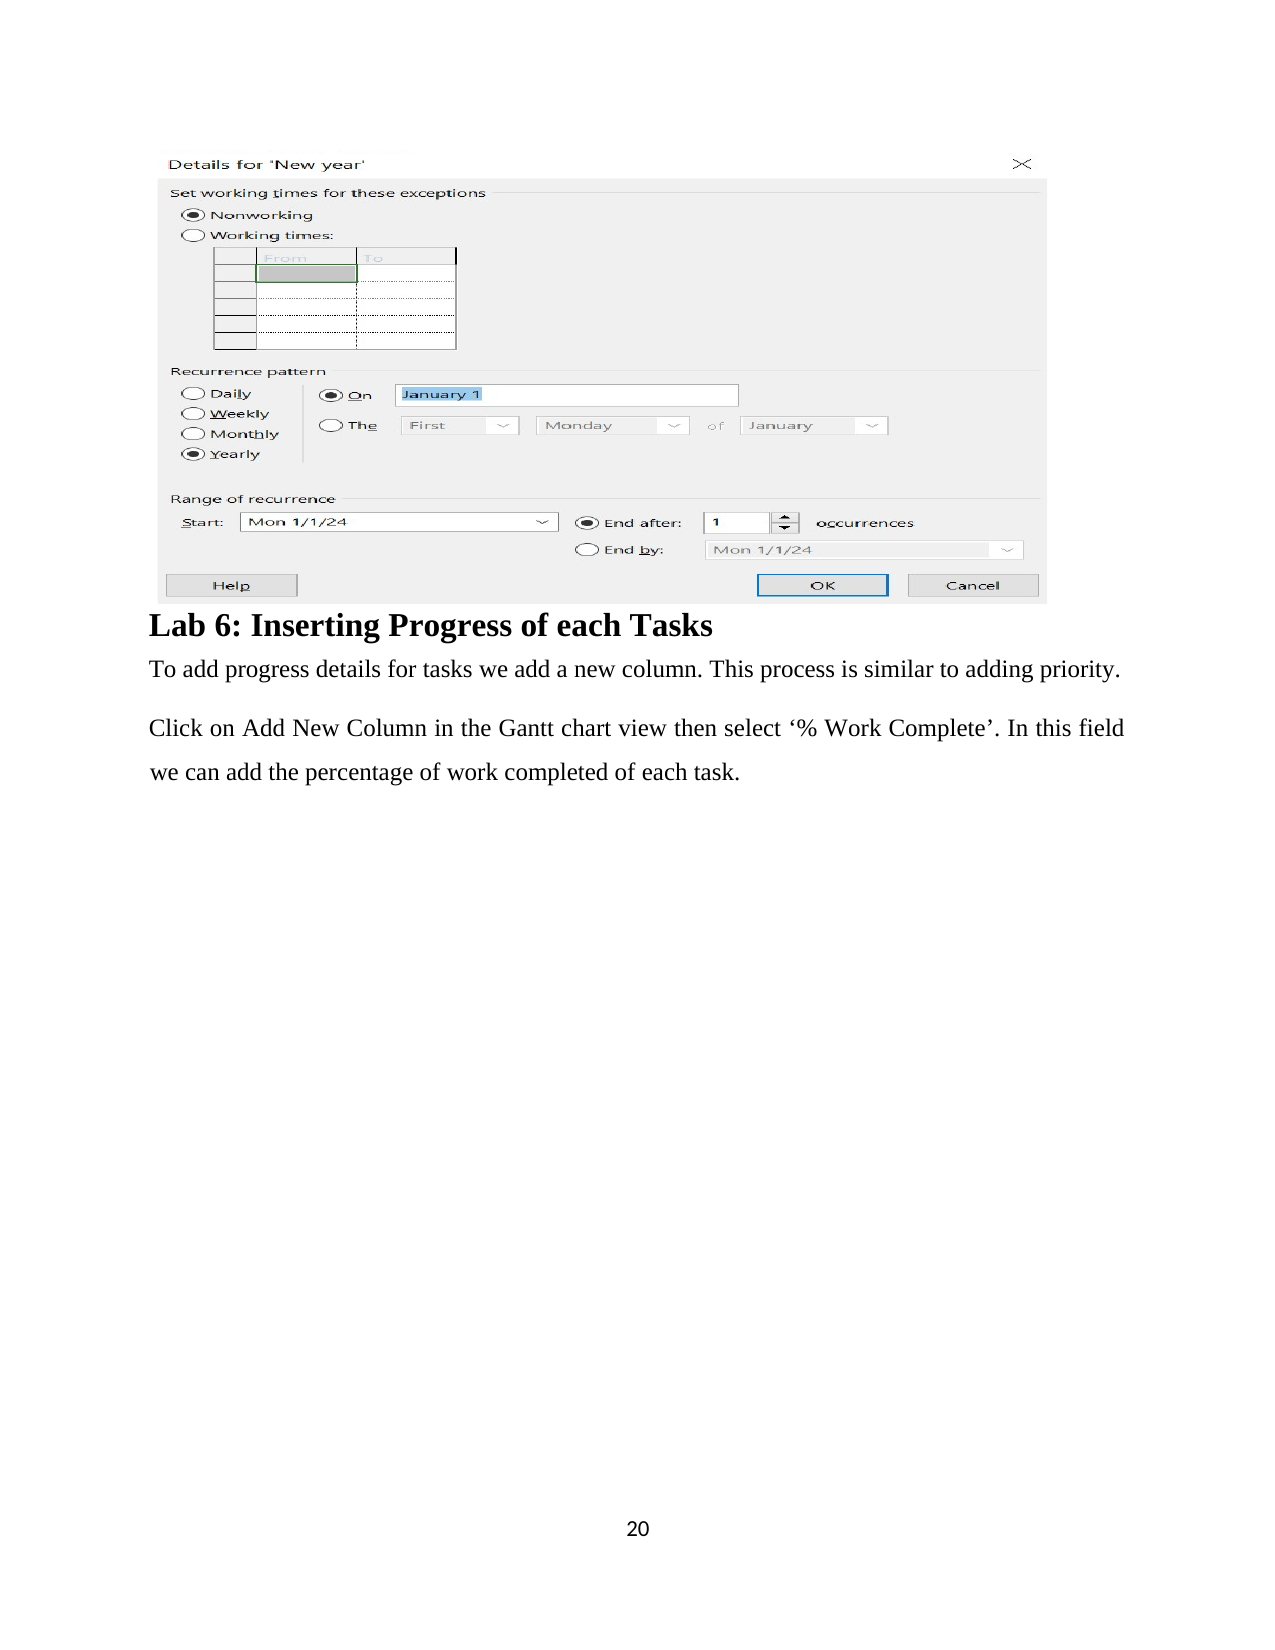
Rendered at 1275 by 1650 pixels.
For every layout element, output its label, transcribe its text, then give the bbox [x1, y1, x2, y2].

text To add progress details for tasks we add a new column. This process is similar to adding priority. [148, 654, 1125, 683]
subtitle Lab 6: Inserting Progress of each Tasks [148, 606, 1207, 644]
picture [157, 150, 1048, 604]
text Click on Add New Column in the Gantt chart view then select ‘% Work Complete’. In this field we can add the percentage of work completed of each task. [148, 713, 1125, 786]
